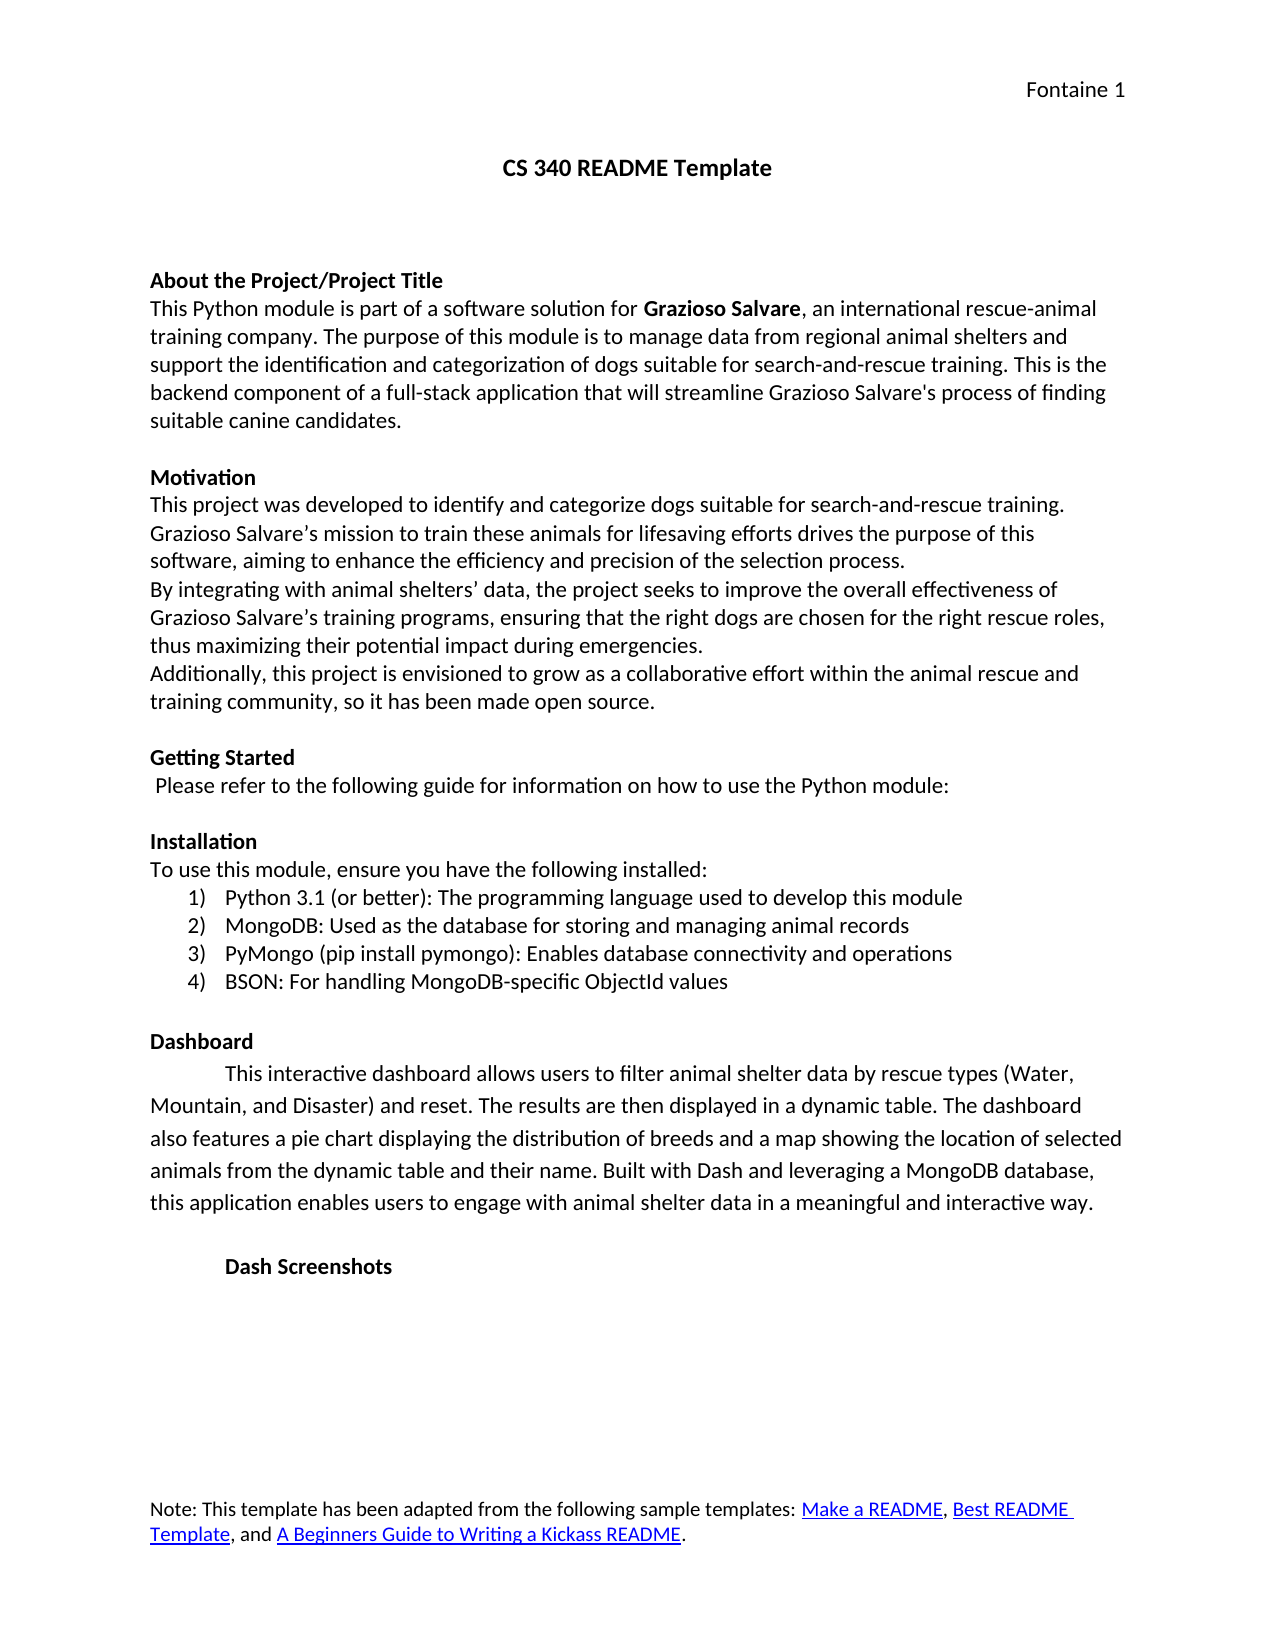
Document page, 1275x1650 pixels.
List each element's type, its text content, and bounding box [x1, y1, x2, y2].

subtitle Installation [150, 827, 1125, 855]
list MongoDB: Used as the database for storing and managing animal records [187, 911, 1125, 939]
text This Python module is part of a software solution for Grazioso Salvare, an international rescue-animal training company. The purpose of this module is to manage data from regional animal shelters and support the identification and categorization of dogs suitable for search-and-rescue training. This is the backend component of a full-stack application that will streamline Grazioso Salvare's process of finding suitable canine candidates. [150, 294, 1125, 434]
text By integrating with animal shelters’ data, the project seeks to improve the overall effectiveness of Grazioso Salvare’s training programs, ensuring that the right dogs are chosen for the right rescue roles, thus maximizing their potential impact during emergencies. [150, 575, 1125, 659]
subtitle Getting Started [150, 743, 1125, 771]
text Dash Screenshots [150, 1252, 1125, 1281]
subtitle CS 340 README Template [150, 152, 1125, 182]
list Python 3.1 (or better): The programming language used to develop this module [187, 883, 1125, 911]
subtitle Motivation [150, 463, 1125, 491]
text Please refer to the following guide for information on how to use the Python module: [150, 771, 1125, 799]
text Additionally, this project is envisioned to grow as a collaborative effort within the animal rescue and training community, so it has been made open source. [150, 659, 1125, 715]
subtitle About the Project/Project Title [150, 266, 1125, 294]
text This project was developed to identify and categorize dogs suitable for search-and-rescue training. Grazioso Salvare’s mission to train these animals for lifesaving efforts drives the purpose of this software, aiming to enhance the efficiency and precision of the selection process. [150, 491, 1125, 575]
text Dashboard [150, 1027, 1125, 1055]
text To use this module, ensure you have the following installed: [150, 855, 1125, 883]
text This interactive dashboard allows users to filter animal shelter data by rescue types (Water, Mountain, and Disaster) and reset. The results are then displayed in a dynamic table. The dashboard also features a pie chart displaying the distribution of breeds and a map showing the location of selected animals from the dynamic table and their name. Built with Dash and leveraging a MongoDB database, this application enables users to engage with animal shelter data in a meaningful and interactive way. [150, 1059, 1125, 1216]
list BSON: For handling MongoDB-specific ObjectId values [187, 967, 1125, 995]
list PyMongo (pip install pymongo): Enables database connectivity and operations [187, 939, 1125, 967]
